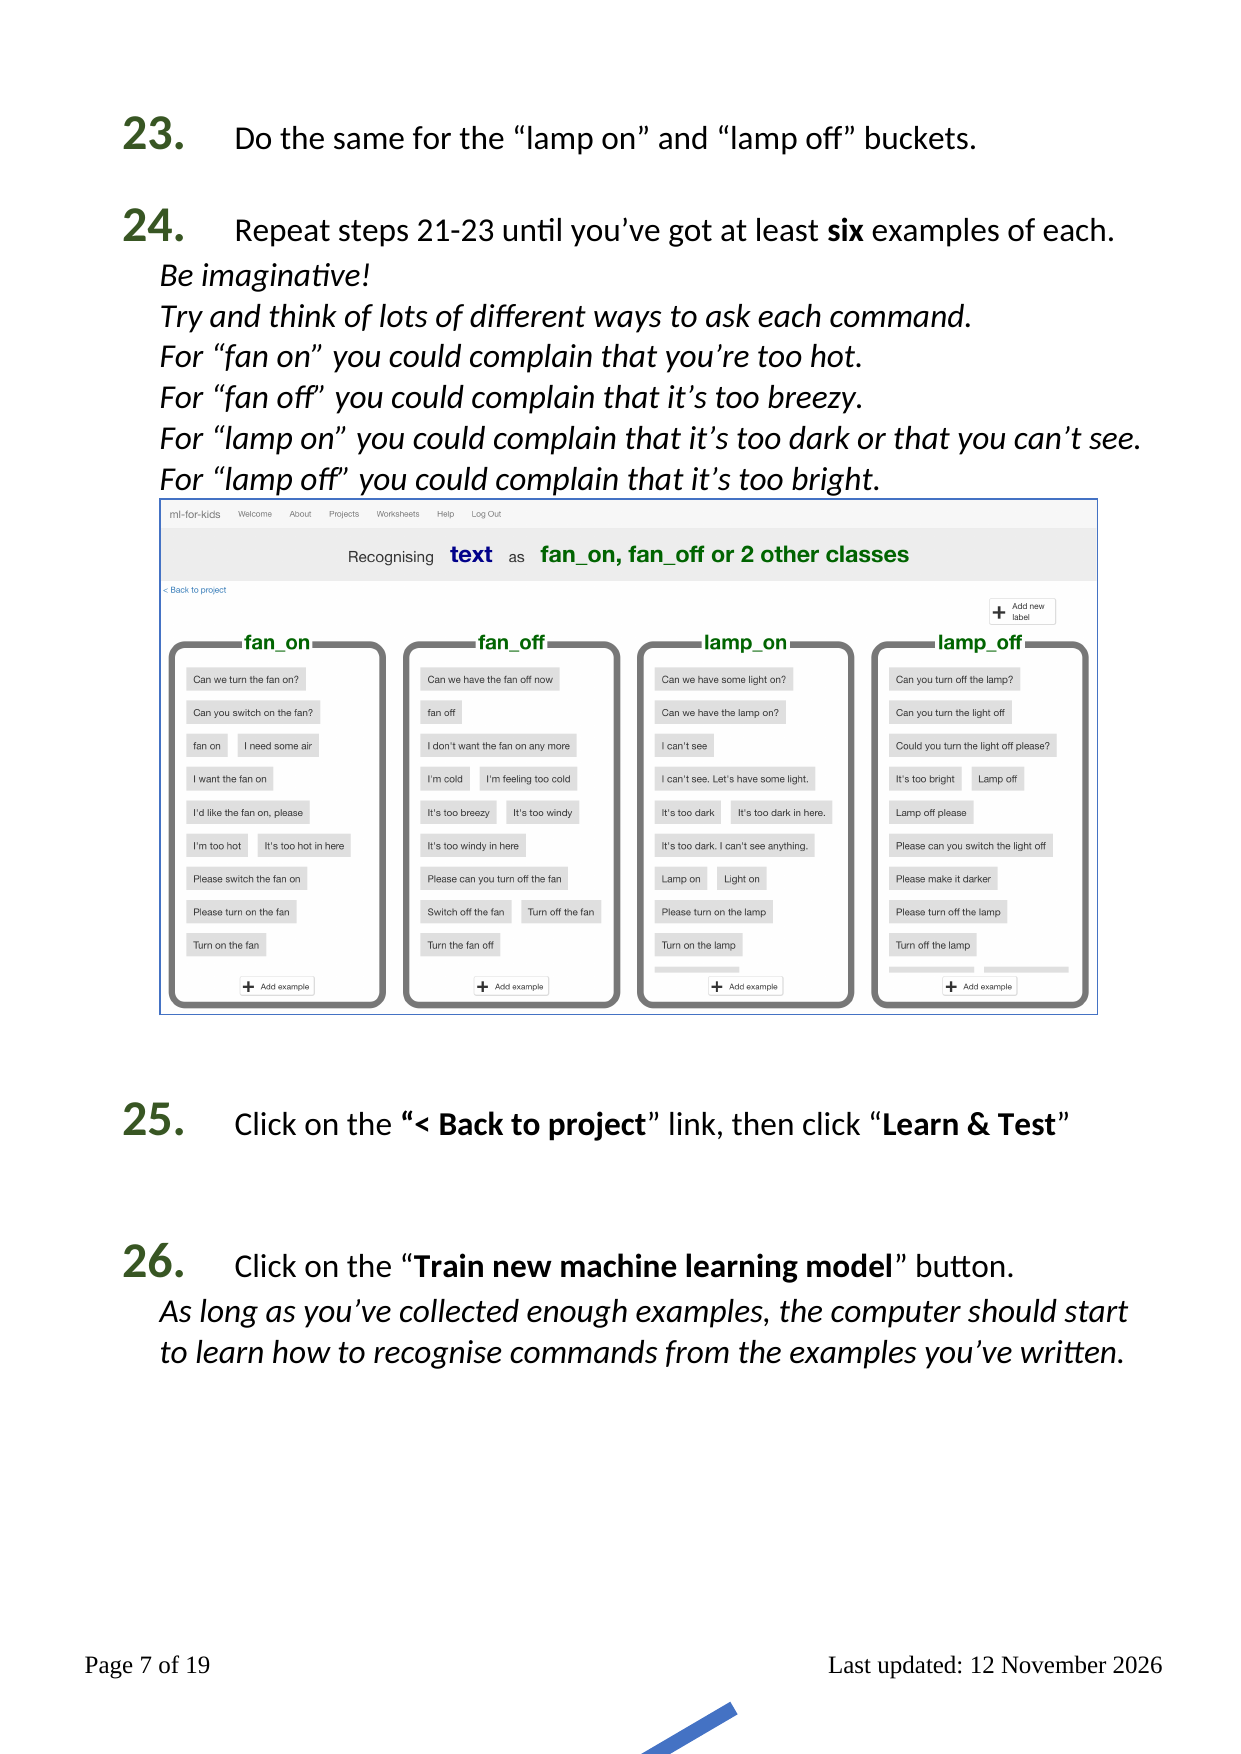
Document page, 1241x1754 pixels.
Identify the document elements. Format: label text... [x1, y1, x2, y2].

list Click on the “< Back to project” link, then click “Learn & Test” [122, 1087, 1163, 1148]
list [122, 1229, 1163, 1372]
list Do the same for the “lamp on” and “lamp off” buckets. [122, 101, 1163, 193]
picture [161, 500, 1097, 1014]
